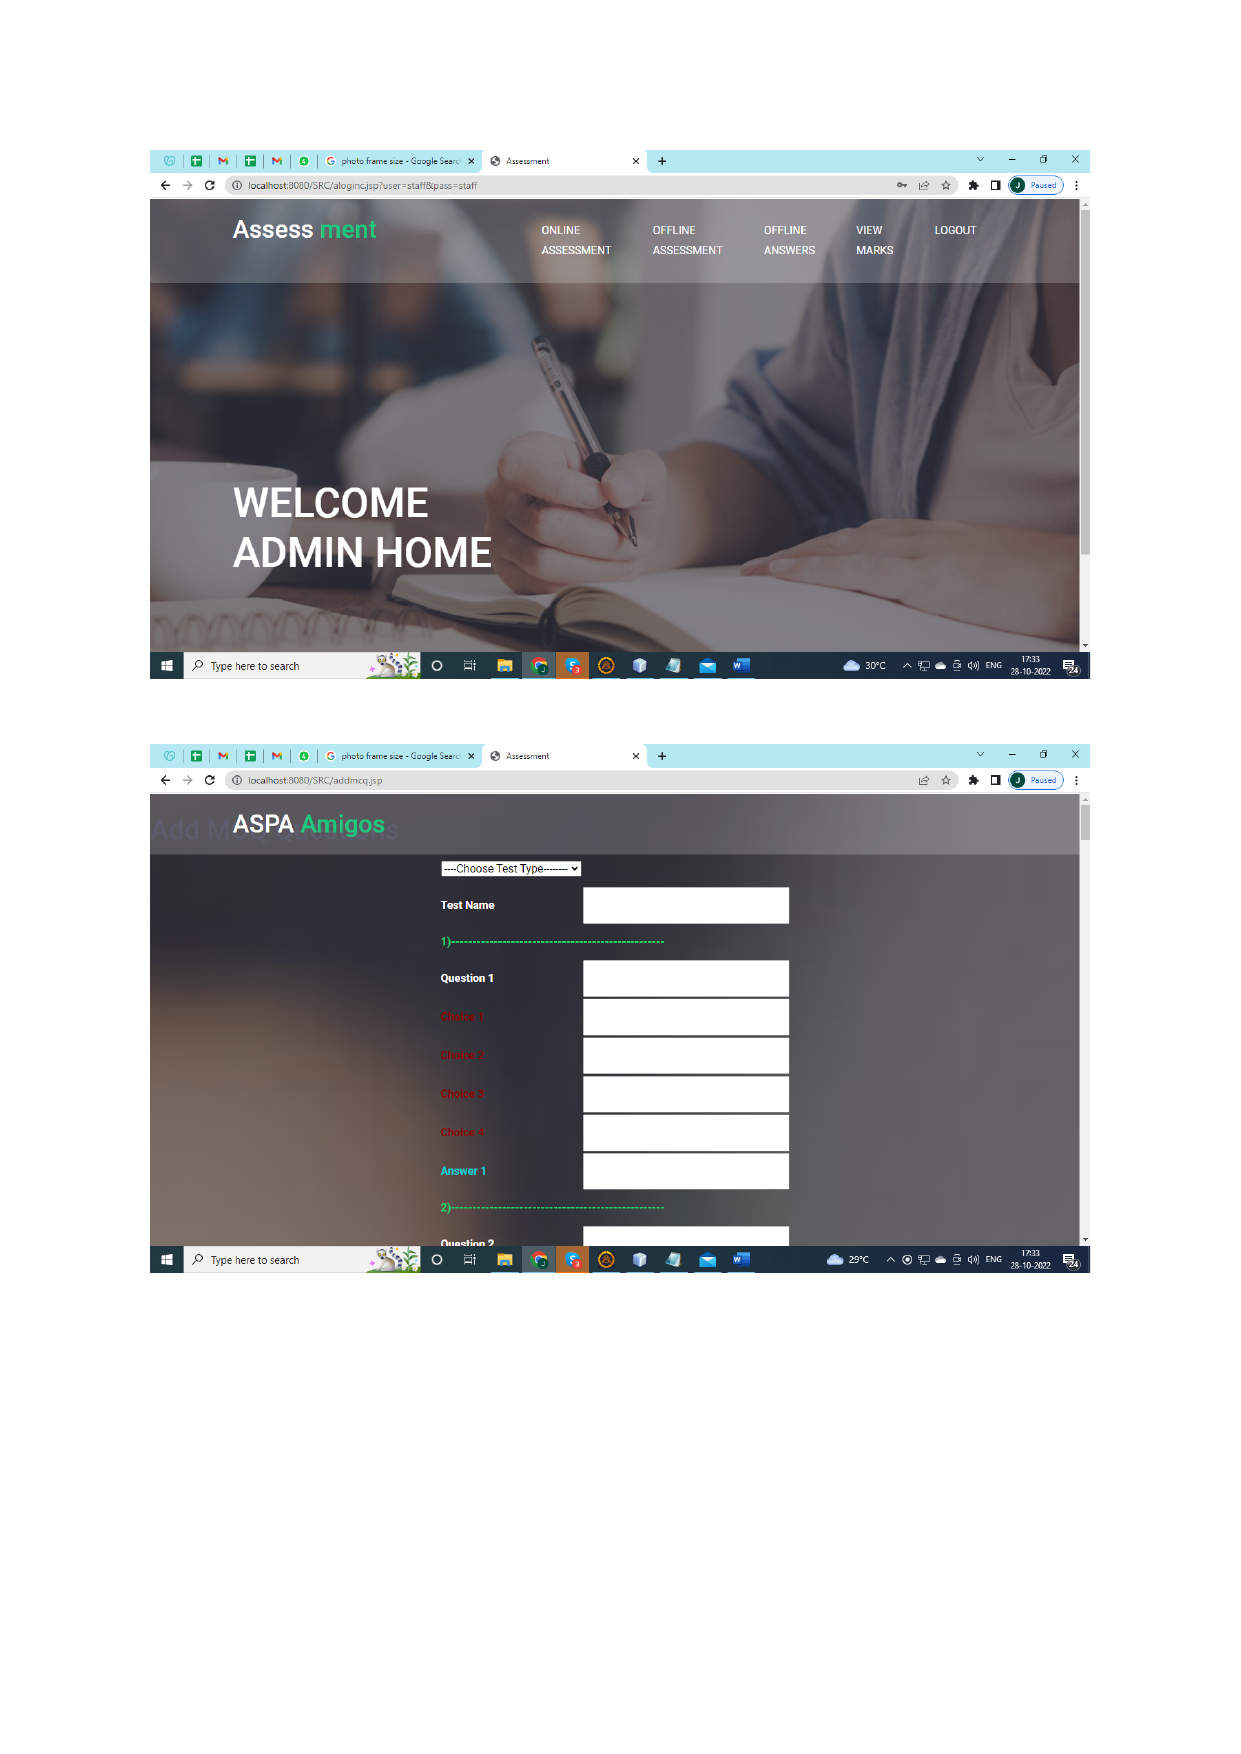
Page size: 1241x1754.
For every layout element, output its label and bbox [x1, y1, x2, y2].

picture [150, 150, 1091, 679]
picture [150, 744, 1091, 1273]
